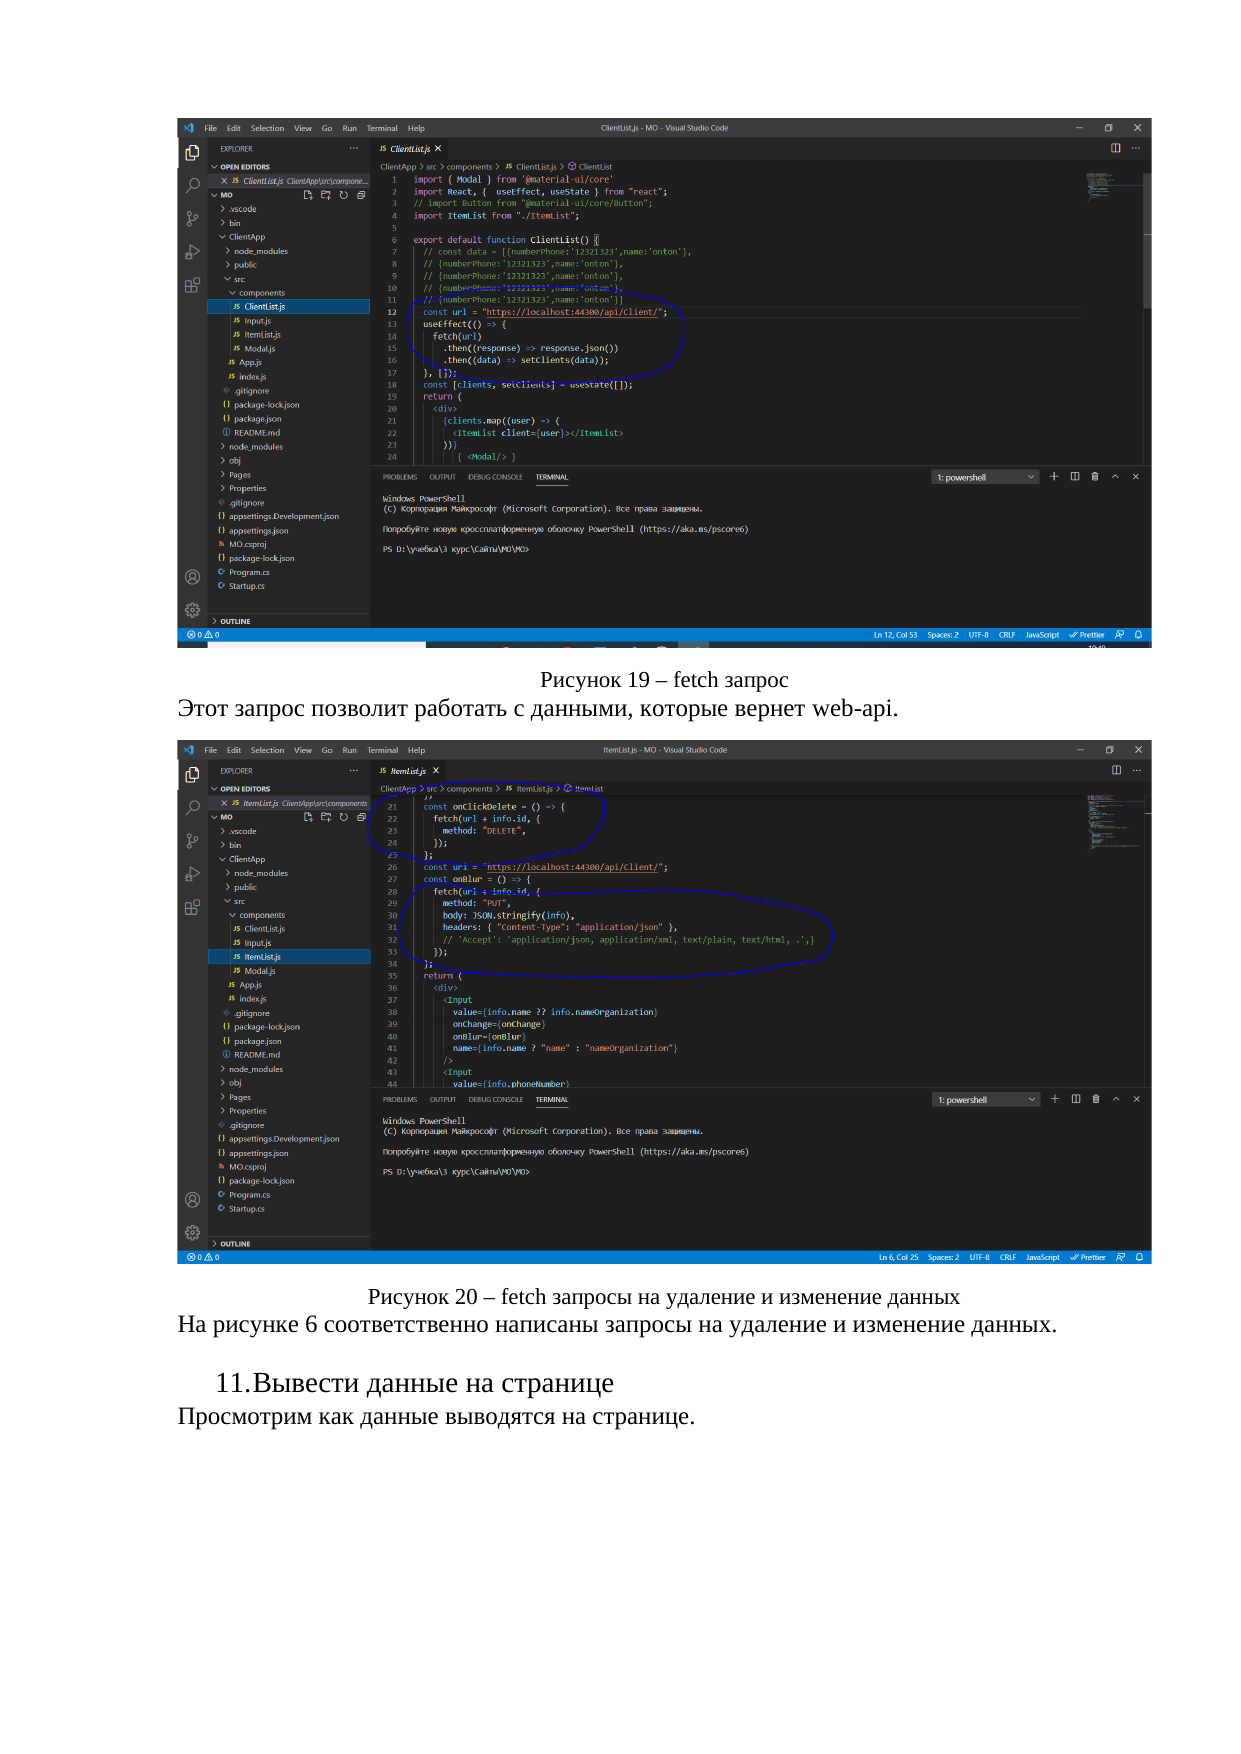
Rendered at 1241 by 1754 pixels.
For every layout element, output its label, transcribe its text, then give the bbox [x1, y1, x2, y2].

subtitle Вывести данные на странице [215, 1365, 1152, 1399]
picture [177, 118, 1152, 648]
text На рисунке 6 соответственно написаны запросы на удаление и изменение данных. [177, 1309, 1152, 1338]
picture [177, 740, 1152, 1264]
text Рисунок 20 – fetch запросы на удаление и изменение данных [177, 1283, 1152, 1309]
text Этот запрос позволит работать с данными, которые вернет web-api. [177, 693, 1152, 722]
text Просмотрим как данные выводятся на странице. [177, 1401, 1152, 1430]
text Рисунок 19 – fetch запрос [177, 666, 1152, 693]
